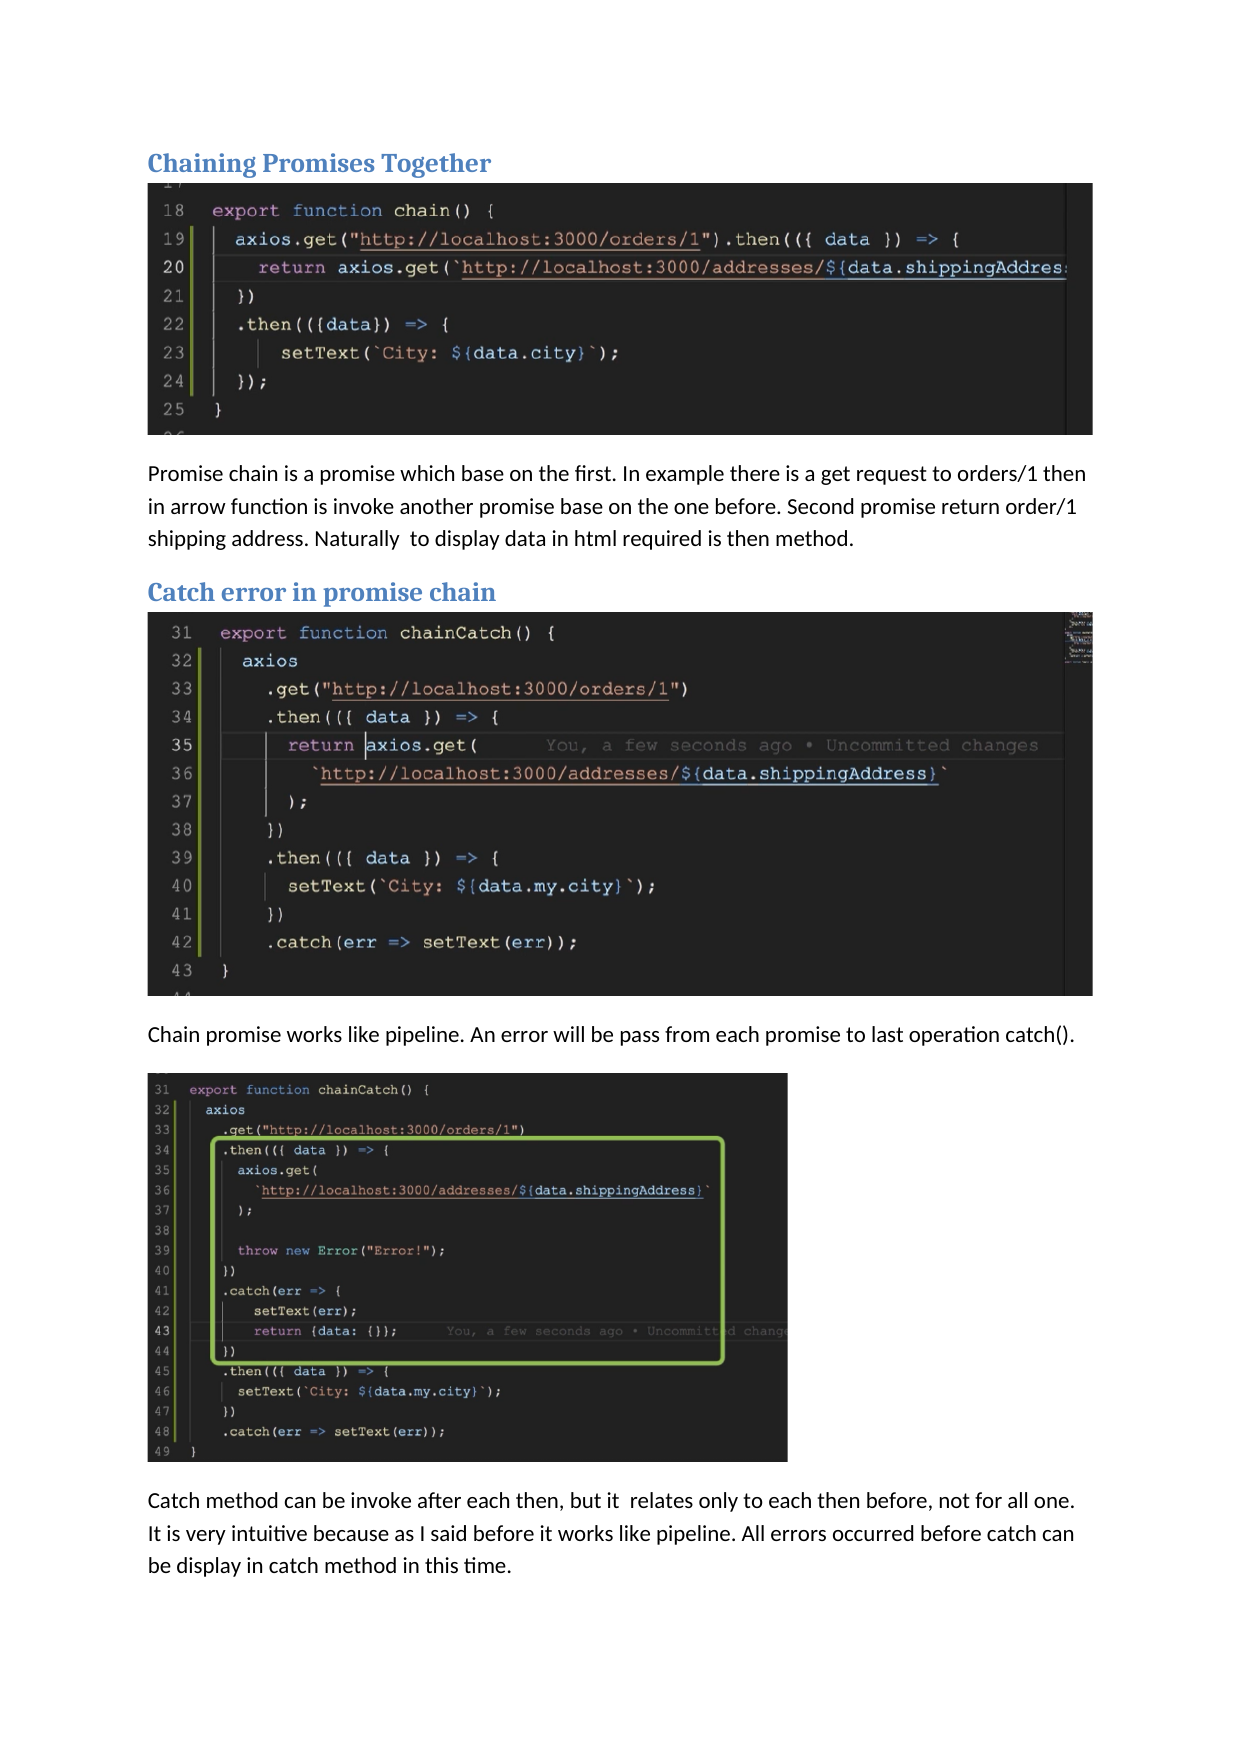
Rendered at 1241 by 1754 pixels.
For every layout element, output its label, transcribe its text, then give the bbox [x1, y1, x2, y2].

picture [147, 183, 1093, 435]
subtitle Chaining Promises Together [148, 148, 1093, 179]
subtitle Catch error in promise chain [148, 577, 1093, 608]
text Catch method can be invoke after each then, but it relates only to each then before, not for all one. It is very intuitive because as I said before it works like pipeline. All errors occurred before catch can be display in catch method in this time. [148, 1486, 1093, 1579]
text Chain promise works like pipeline. An error will be pass from each promise to last operation catch(). [148, 1020, 1093, 1048]
picture [147, 1073, 788, 1462]
text Promise chain is a promise which base on the first. In example there is a get request to orders/1 then in arrow function is invoke another promise base on the one before. Second promise return order/1 shipping address. Naturally to display data in html required is then method. [148, 459, 1093, 552]
picture [147, 612, 1093, 996]
